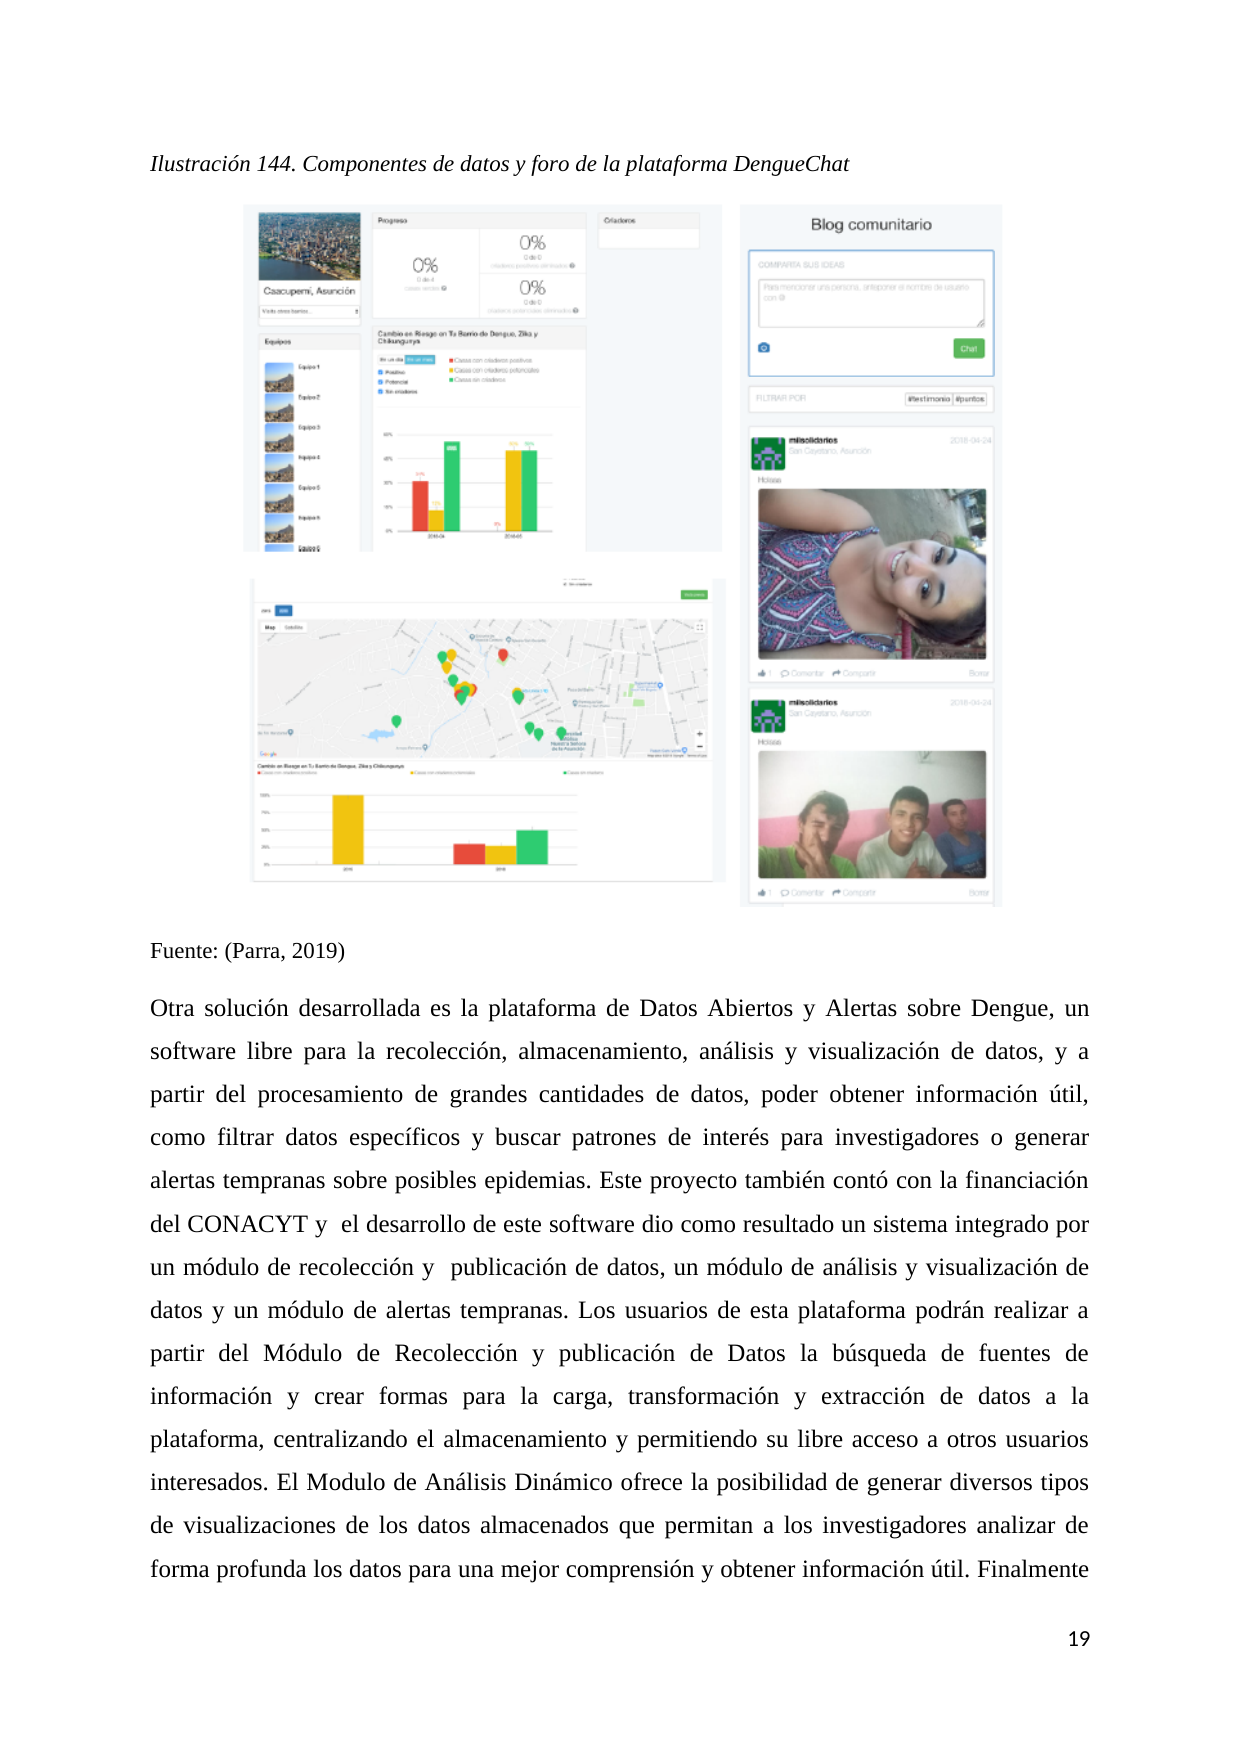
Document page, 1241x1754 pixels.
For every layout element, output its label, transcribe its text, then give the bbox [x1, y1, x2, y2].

text Ilustración 144. Componentes de datos y foro de la plataforma DengueChat [150, 150, 1090, 176]
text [150, 993, 1090, 1582]
text Fuente: (Parra, 2019) [150, 937, 1090, 963]
